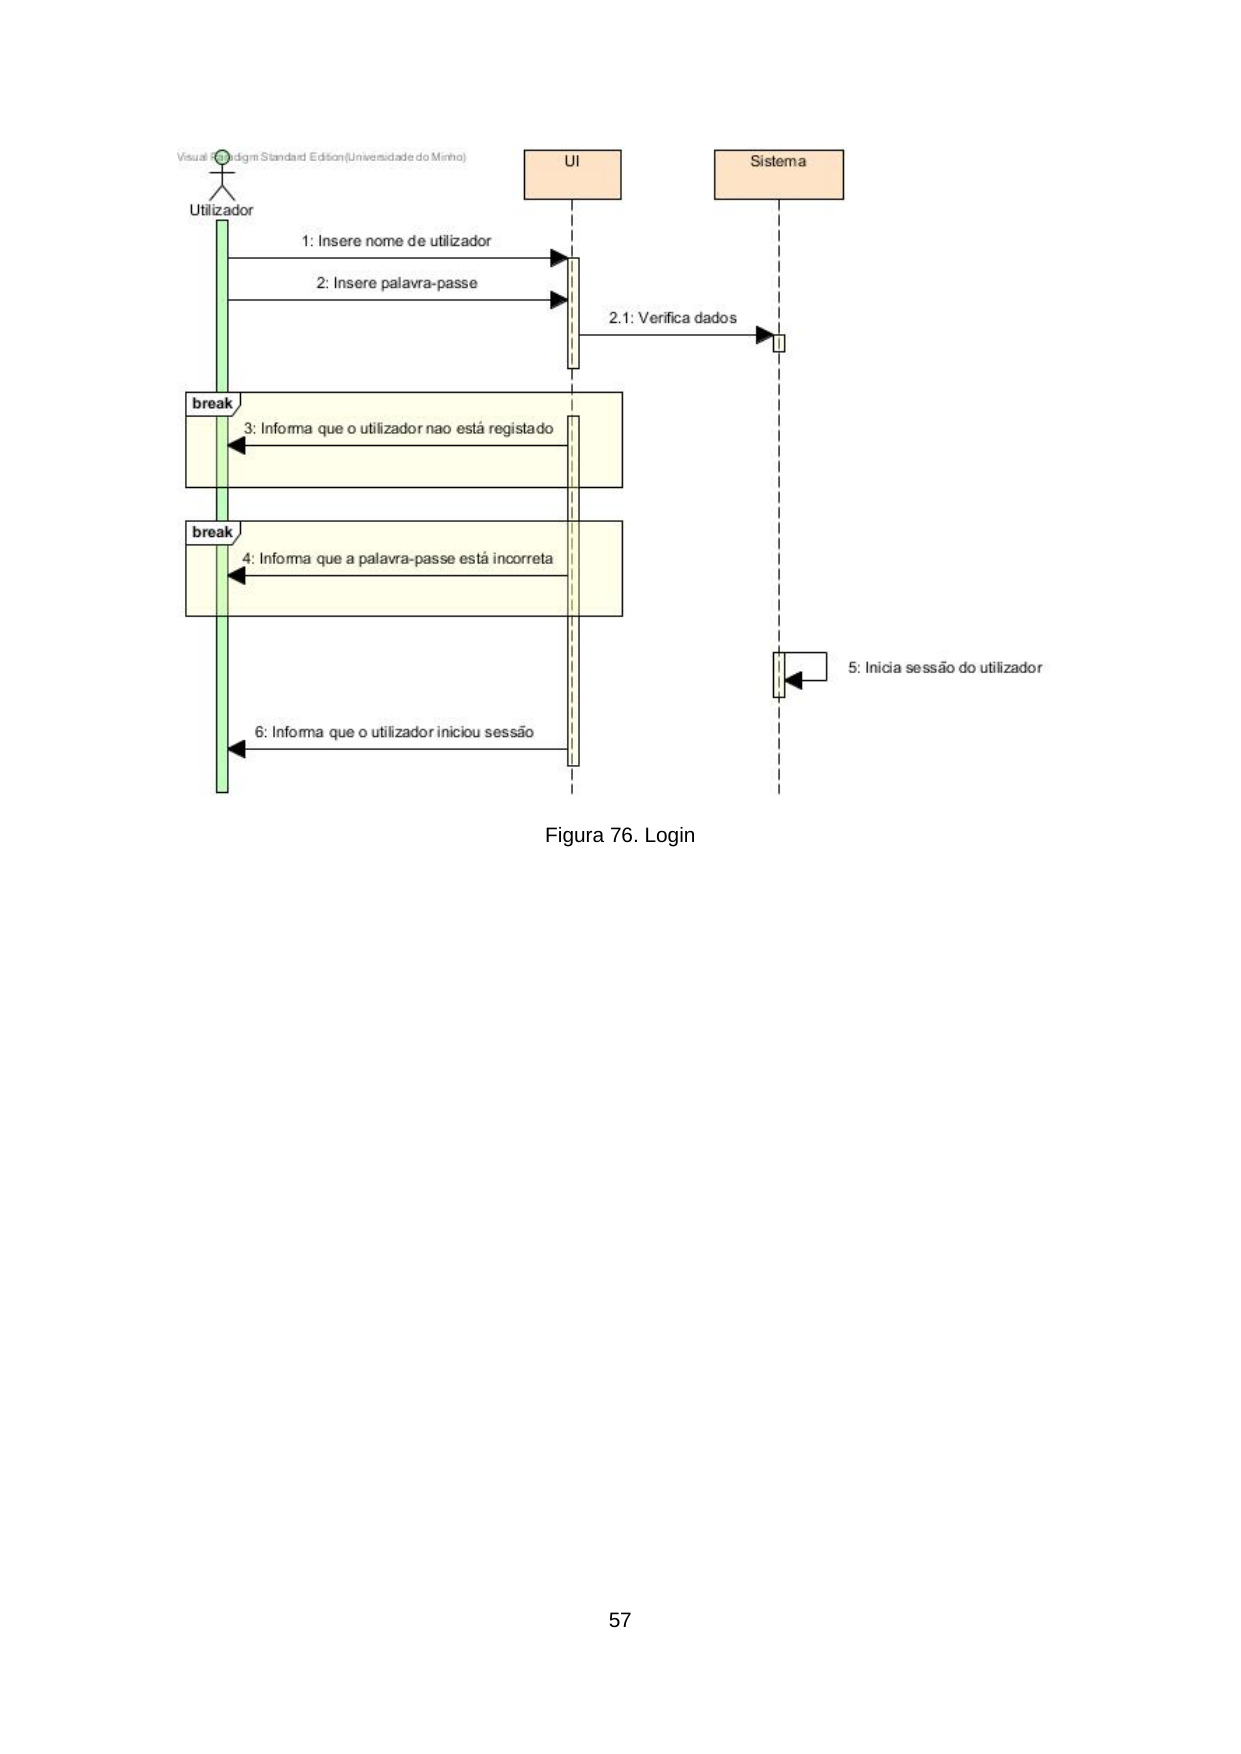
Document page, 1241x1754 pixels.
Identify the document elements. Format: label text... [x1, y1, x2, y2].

text Figura 76. Login [177, 823, 1063, 847]
picture [177, 147, 1064, 799]
